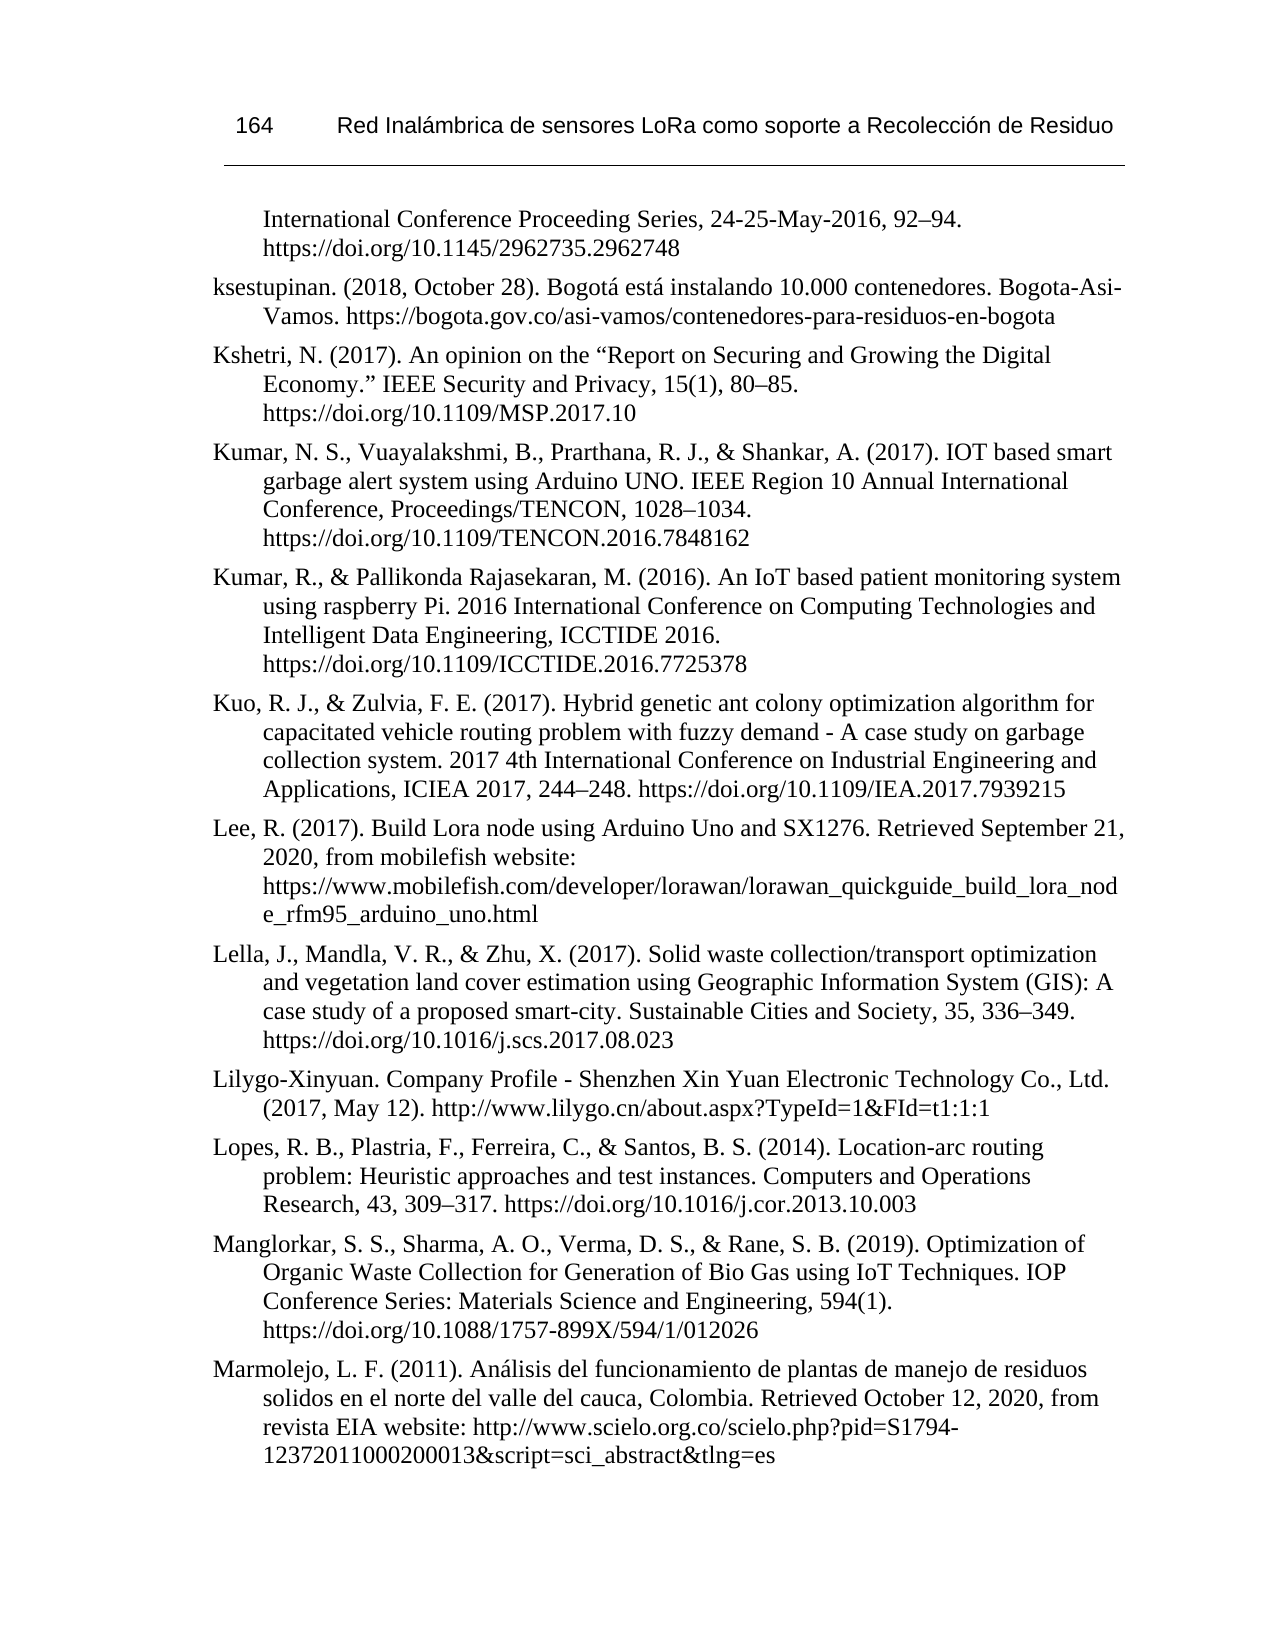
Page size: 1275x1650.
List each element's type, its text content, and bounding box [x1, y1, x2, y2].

text Kuo, R. J., & Zulvia, F. E. (2017). Hybrid genetic ant colony optimization algorithm for capacitated vehicle routing problem with fuzzy demand - A case study on garbage collection system. 2017 4th International Conference on Industrial Engineering and Applications, ICIEA 2017, 244–248. https://doi.org/10.1109/IEA.2017.7939215 [213, 688, 1125, 803]
text Manglorkar, S. S., Sharma, A. O., Verma, D. S., & Rane, S. B. (2019). Optimization of Organic Waste Collection for Generation of Bio Gas using IoT Techniques. IOP Conference Series: Materials Science and Engineering, 594(1). https://doi.org/10.1088/1757-899X/594/1/012026 [213, 1229, 1125, 1344]
text Lella, J., Mandla, V. R., & Zhu, X. (2017). Solid waste collection/transport optimization and vegetation land cover estimation using Geographic Information System (GIS): A case study of a proposed smart-city. Sustainable Cities and Society, 35, 336–349. https://doi.org/10.1016/j.scs.2017.08.023 [213, 939, 1125, 1054]
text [213, 204, 1125, 262]
text Lilygo-Xinyuan. Company Profile - Shenzhen Xin Yuan Electronic Technology Co., Ltd. (2017, May 12). http://www.lilygo.cn/about.aspx?TypeId=1&FId=t1:1:1 [213, 1064, 1125, 1122]
text ksestupinan. (2018, October 28). Bogotá está instalando 10.000 contenedores. Bogota-Asi-Vamos. https://bogota.gov.co/asi-vamos/contenedores-para-residuos-en-bogota [213, 272, 1125, 330]
text Kumar, R., & Pallikonda Rajasekaran, M. (2016). An IoT based patient monitoring system using raspberry Pi. 2016 International Conference on Computing Technologies and Intelligent Data Engineering, ICCTIDE 2016. https://doi.org/10.1109/ICCTIDE.2016.7725378 [213, 562, 1125, 677]
text Kumar, N. S., Vuayalakshmi, B., Prarthana, R. J., & Shankar, A. (2017). IOT based smart garbage alert system using Arduino UNO. IEEE Region 10 Annual International Conference, Proceedings/TENCON, 1028–1034. https://doi.org/10.1109/TENCON.2016.7848162 [213, 437, 1125, 552]
text Kshetri, N. (2017). An opinion on the “Report on Securing and Growing the Digital Economy.” IEEE Security and Privacy, 15(1), 80–85. https://doi.org/10.1109/MSP.2017.10 [213, 340, 1125, 427]
text Lee, R. (2017). Build Lora node using Arduino Uno and SX1276. Retrieved September 21, 2020, from mobilefish website: https://www.mobilefish.com/developer/lorawan/lorawan_quickguide_build_lora_node_rfm95_arduino_uno.html [213, 813, 1125, 928]
text Marmolejo, L. F. (2011). Análisis del funcionamiento de plantas de manejo de residuos solidos en el norte del valle del cauca, Colombia. Retrieved October 12, 2020, from revista EIA website: http://www.scielo.org.co/scielo.php?pid=S1794-12372011000200013&script=sci_abstract&tlng=es [213, 1354, 1125, 1469]
text Lopes, R. B., Plastria, F., Ferreira, C., & Santos, B. S. (2014). Location-arc routing problem: Heuristic approaches and test instances. Computers and Operations Research, 43, 309–317. https://doi.org/10.1016/j.cor.2013.10.003 [213, 1132, 1125, 1218]
